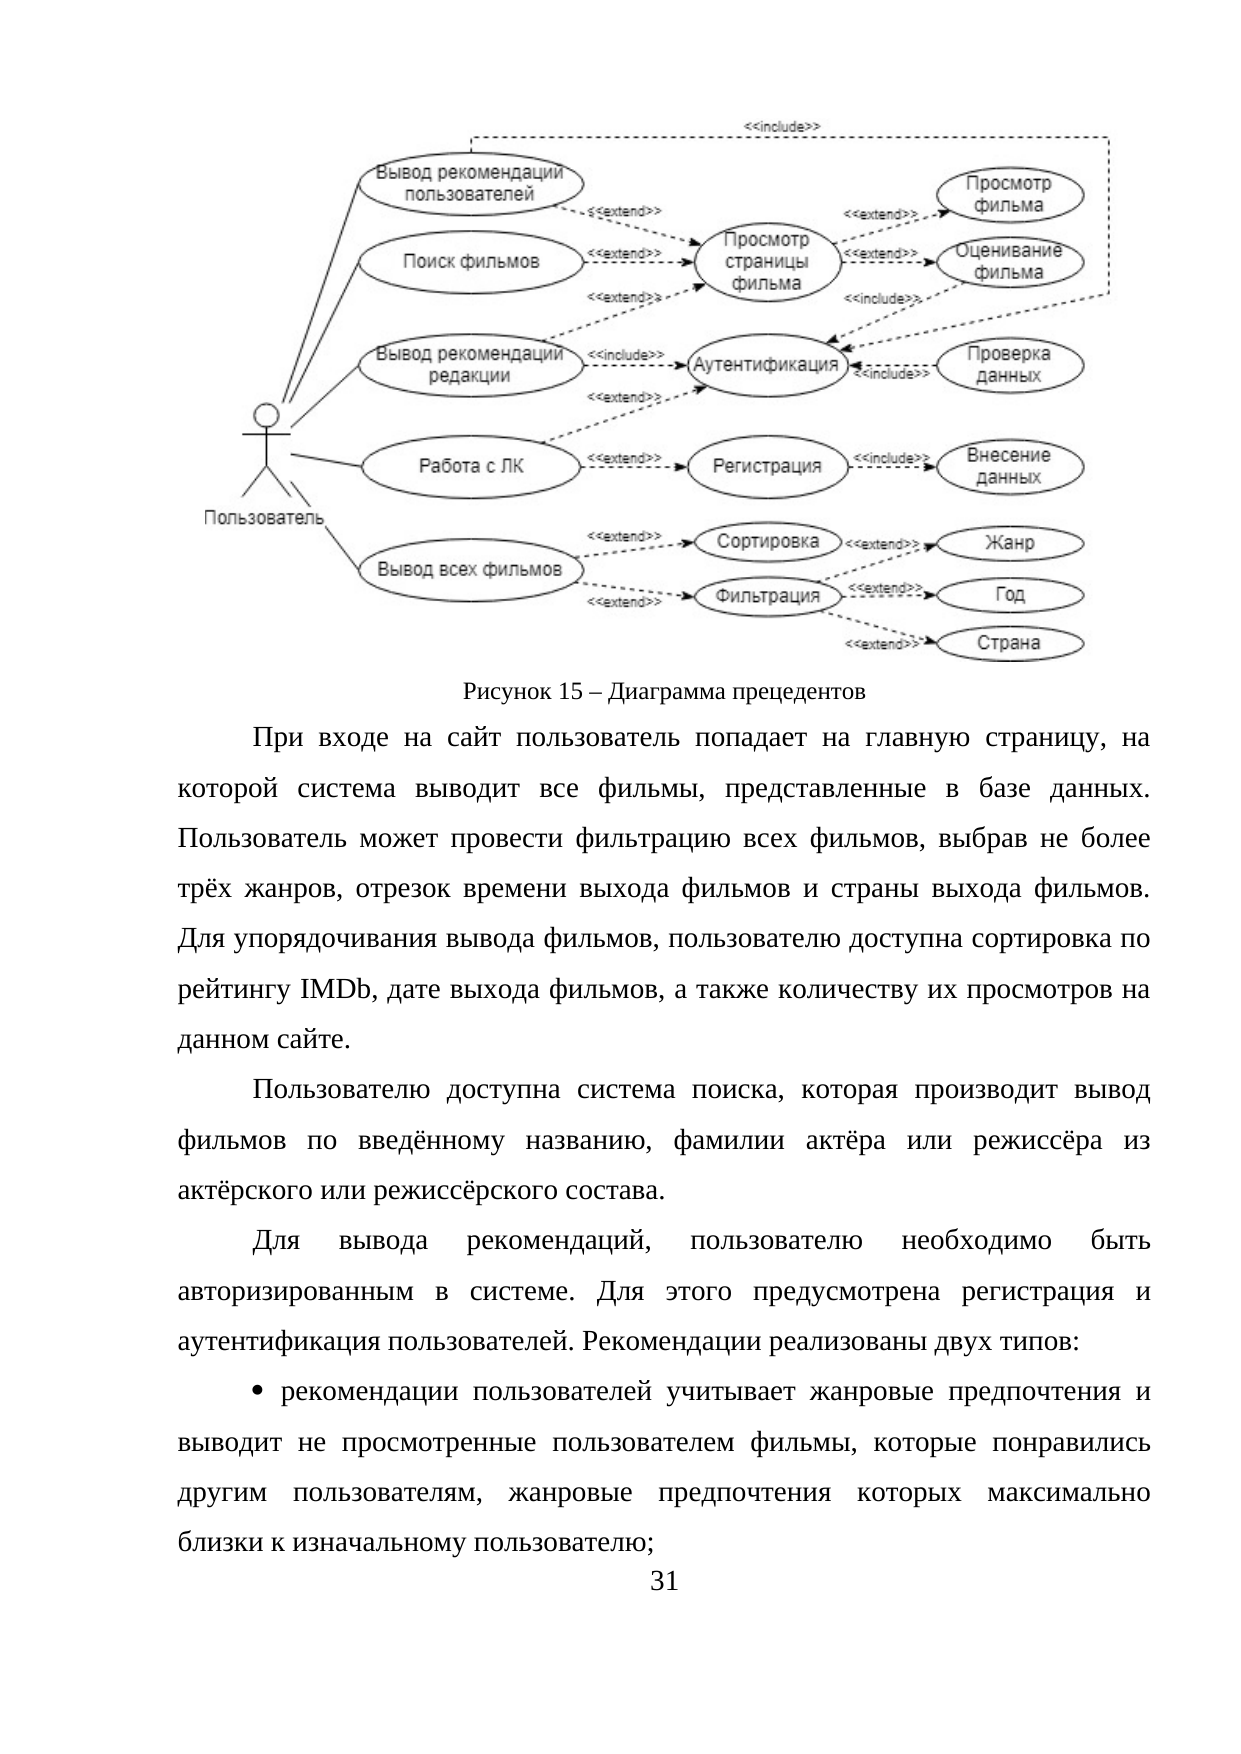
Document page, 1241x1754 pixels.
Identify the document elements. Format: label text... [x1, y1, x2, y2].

picture [205, 118, 1124, 662]
text Рисунок 15 – Диаграмма прецедентов [177, 676, 1152, 705]
text Для вывода рекомендаций, пользователю необходимо быть авторизированным в системе. Для этого предусмотрена регистрация и аутентификация пользователей. Рекомендации реализованы двух типов: [177, 1222, 1152, 1357]
text рекомендации пользователей учитывает жанровые предпочтения и выводит не просмотренные пользователем фильмы, которые понравились другим пользователям, жанровые предпочтения которых максимально близки к изначальному пользователю; [177, 1373, 1152, 1558]
text При входе на сайт пользователь попадает на главную страницу, на которой система выводит все фильмы, представленные в базе данных. Пользователь может провести фильтрацию всех фильмов, выбрав не более трёх жанров, отрезок времени выхода фильмов и страны выхода фильмов. Для упорядочивания вывода фильмов, пользователю доступна сортировка по рейтингу IMDb, дате выхода фильмов, а также количеству их просмотров на данном сайте. [177, 719, 1152, 1055]
text Пользователю доступна система поиска, которая производит вывод фильмов по введённому названию, фамилии актёра или режиссёра из актёрского или режиссёрского состава. [177, 1072, 1152, 1206]
